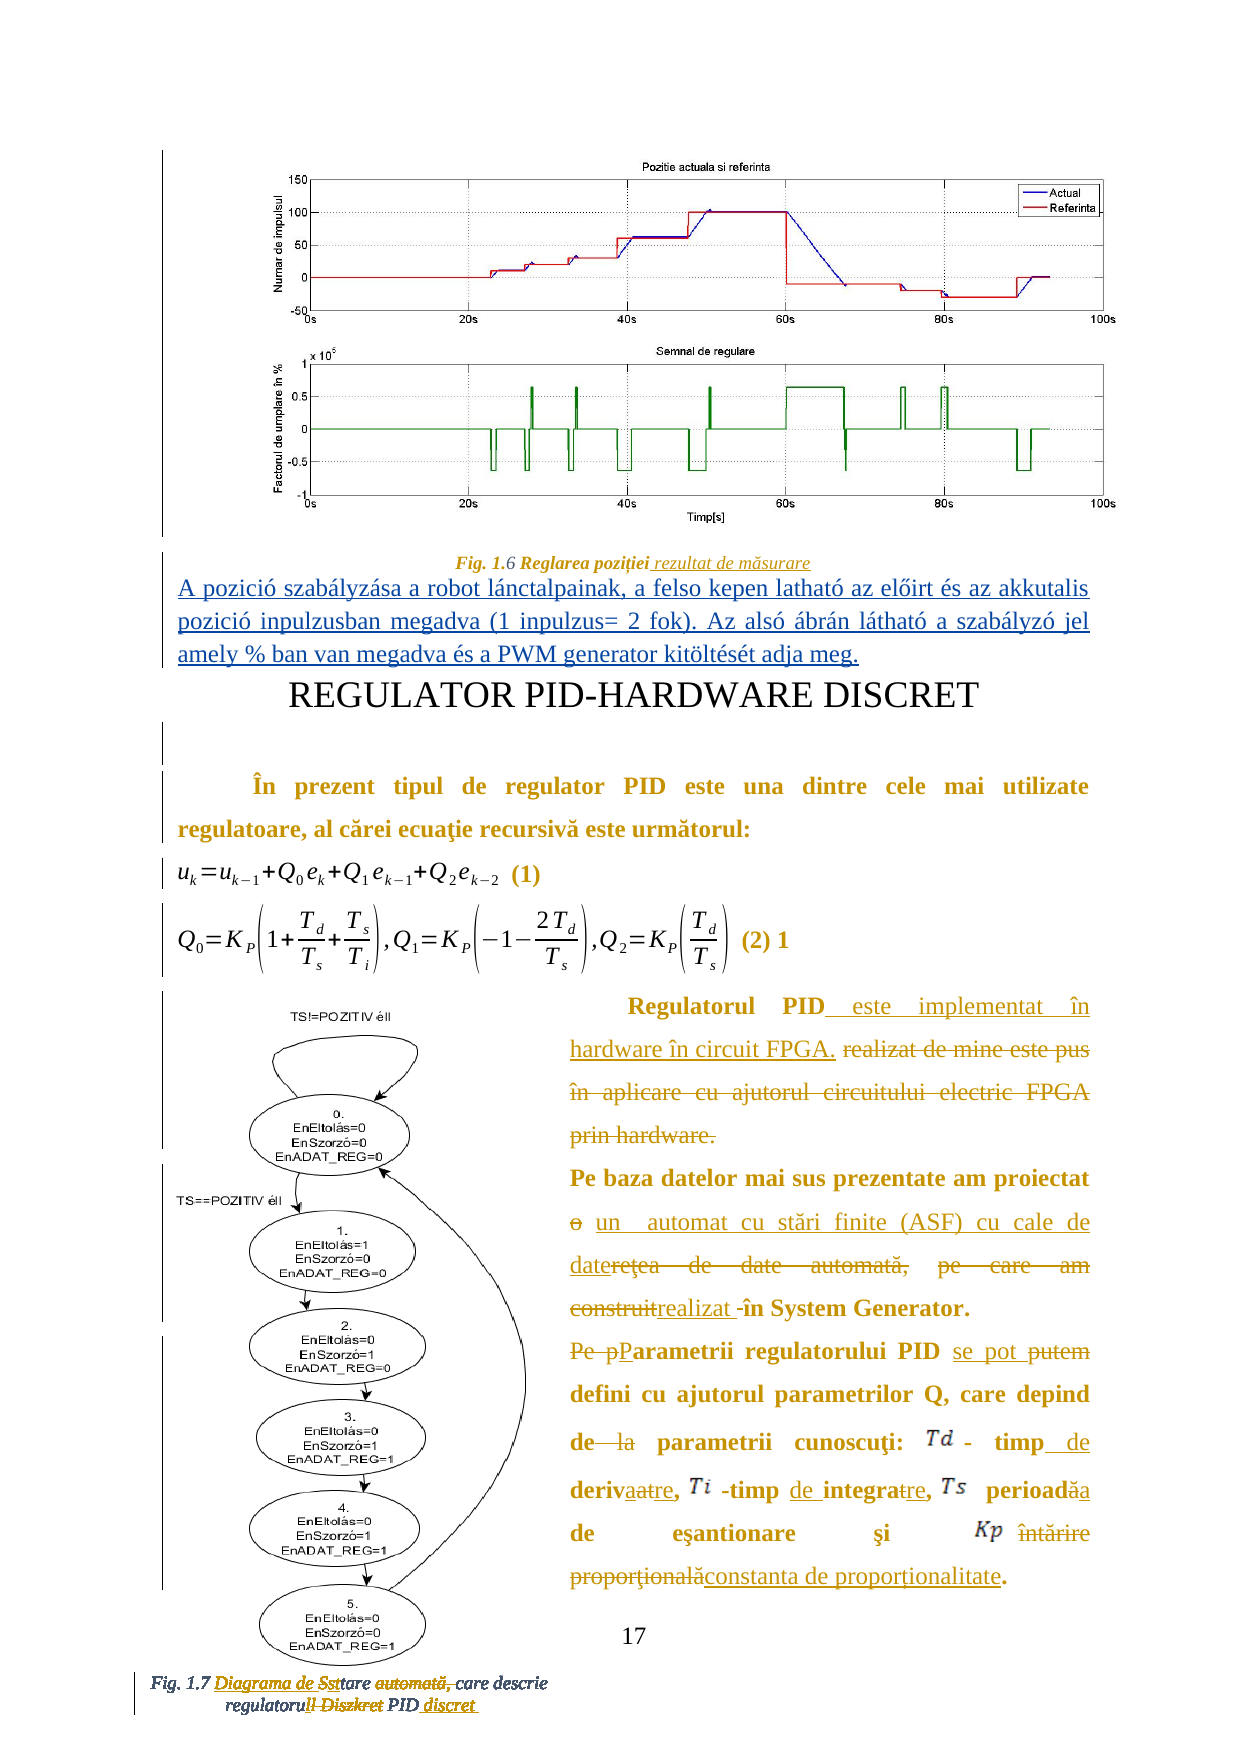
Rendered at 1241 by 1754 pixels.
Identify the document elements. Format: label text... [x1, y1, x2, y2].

text Pe baza datelor mai sus prezentate am proiectat în System Generator. [544, 1163, 1090, 1322]
picture [941, 1470, 977, 1499]
picture [157, 991, 544, 1672]
text (1) [177, 858, 1090, 889]
text Fig. 1.6 Reglarea poziției [177, 552, 1090, 573]
picture [177, 150, 1200, 538]
picture [968, 1518, 1018, 1542]
text (2) [177, 903, 1090, 977]
text REGULATOR PID-HARDWARE DISCRET [177, 672, 1090, 715]
picture [926, 1422, 964, 1451]
picture [689, 1470, 722, 1499]
text Regulatorul PID [544, 991, 1090, 1149]
text arametrii regulatorului PID defini cu ajutorul parametrilor Q, care depind de parametrii cunoscuţi: - timp deriv, -timp integra, perioad de eşantionare şi . [544, 1336, 1090, 1590]
text În prezent tipul de regulator PID este una dintre cele mai utilizate regulatoare, al cărei ecuaţie recursivă este următorul: [177, 771, 1090, 843]
